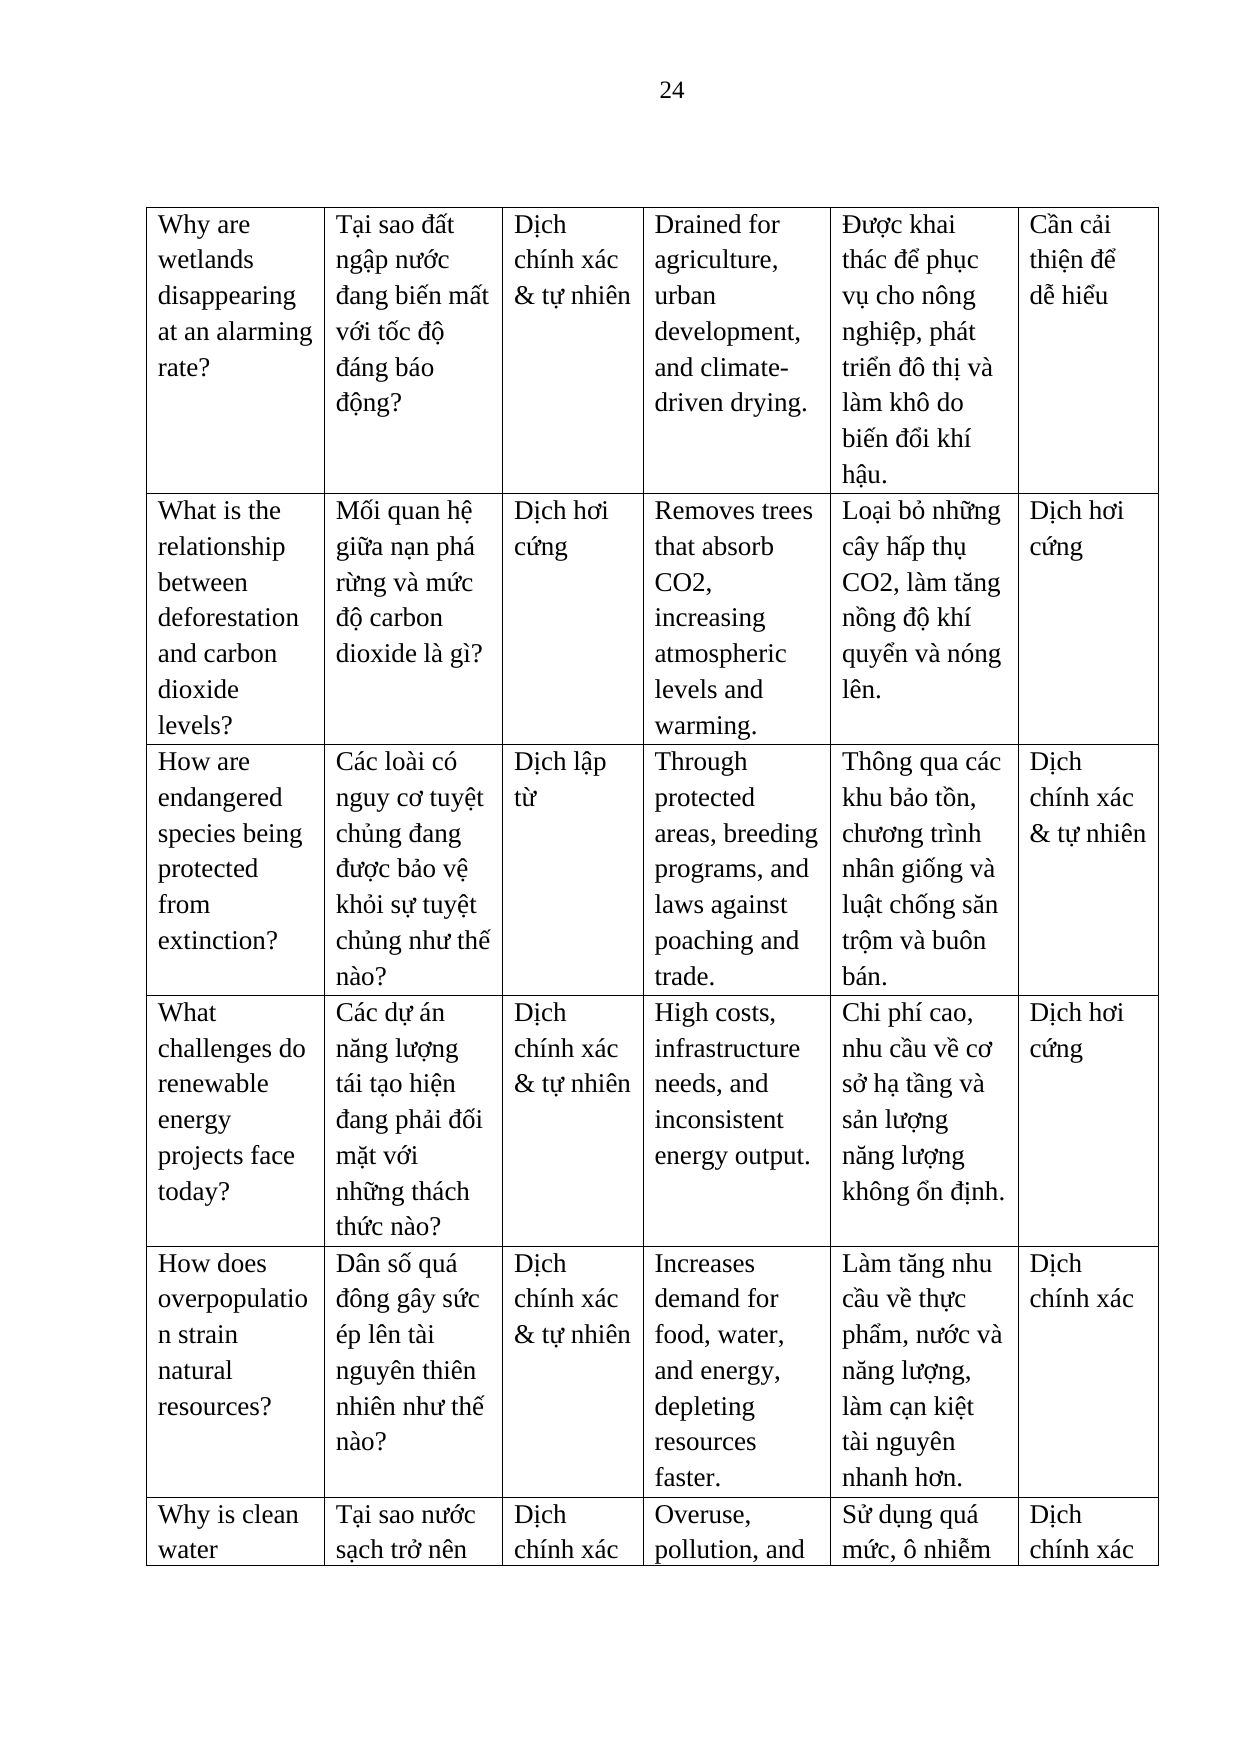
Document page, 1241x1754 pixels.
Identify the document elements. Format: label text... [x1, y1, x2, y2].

table_cell What is the relationship between deforestation and carbon dioxide levels? [147, 494, 324, 744]
table_cell Chi phí cao, nhu cầu về cơ sở hạ tầng và sản lượng năng lượng không ổn định. [831, 996, 1018, 1246]
table_cell Các loài có nguy cơ tuyệt chủng đang được bảo vệ khỏi sự tuyệt chủng như thế nào? [325, 745, 502, 995]
table_cell Through protected areas, breeding programs, and laws against poaching and trade. [644, 745, 830, 995]
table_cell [1019, 1498, 1158, 1564]
table_cell Dịch chính xác & tự nhiên [503, 1247, 643, 1497]
table_cell Mối quan hệ giữa nạn phá rừng và mức độ carbon dioxide là gì? [325, 494, 502, 744]
table_cell High costs, infrastructure needs, and inconsistent energy output. [644, 996, 830, 1246]
table_cell How does overpopulation strain natural resources? [147, 1247, 324, 1497]
table_cell Dịch hơi cứng [1019, 494, 1158, 744]
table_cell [147, 1498, 324, 1564]
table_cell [831, 1498, 1018, 1564]
table_cell Dịch lập từ [503, 745, 643, 995]
table_cell Cần cải thiện để dễ hiểu [1019, 208, 1158, 493]
table_cell Why are wetlands disappearing at an alarming rate? [147, 208, 324, 493]
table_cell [503, 1498, 643, 1564]
table_cell Dịch chính xác [1019, 1247, 1158, 1497]
table_cell Dịch hơi cứng [503, 494, 643, 744]
table_cell Thông qua các khu bảo tồn, chương trình nhân giống và luật chống săn trộm và buôn bán. [831, 745, 1018, 995]
table_cell Loại bỏ những cây hấp thụ CO2, làm tăng nồng độ khí quyển và nóng lên. [831, 494, 1018, 744]
table_cell Drained for agriculture, urban development, and climate-driven drying. [644, 208, 830, 493]
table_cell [644, 1498, 830, 1564]
table_cell Dân số quá đông gây sức ép lên tài nguyên thiên nhiên như thế nào? [325, 1247, 502, 1497]
table_cell Tại sao đất ngập nước đang biến mất với tốc độ đáng báo động? [325, 208, 502, 493]
table_cell Increases demand for food, water, and energy, depleting resources faster. [644, 1247, 830, 1497]
table_cell Removes trees that absorb CO2, increasing atmospheric levels and warming. [644, 494, 830, 744]
table_cell Dịch hơi cứng [1019, 996, 1158, 1246]
table_cell Các dự án năng lượng tái tạo hiện đang phải đối mặt với những thách thức nào? [325, 996, 502, 1246]
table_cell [503, 208, 643, 493]
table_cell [325, 1498, 502, 1564]
table_cell Dịch chính xác & tự nhiên [503, 996, 643, 1246]
table_cell Dịch chính xác & tự nhiên [1019, 745, 1158, 995]
table_cell Được khai thác để phục vụ cho nông nghiệp, phát triển đô thị và làm khô do biến đổi khí hậu. [831, 208, 1018, 493]
table_cell How are endangered species being protected from extinction? [147, 745, 324, 995]
table_cell What challenges do renewable energy projects face today? [147, 996, 324, 1246]
table_cell Làm tăng nhu cầu về thực phẩm, nước và năng lượng, làm cạn kiệt tài nguyên nhanh hơn. [831, 1247, 1018, 1497]
